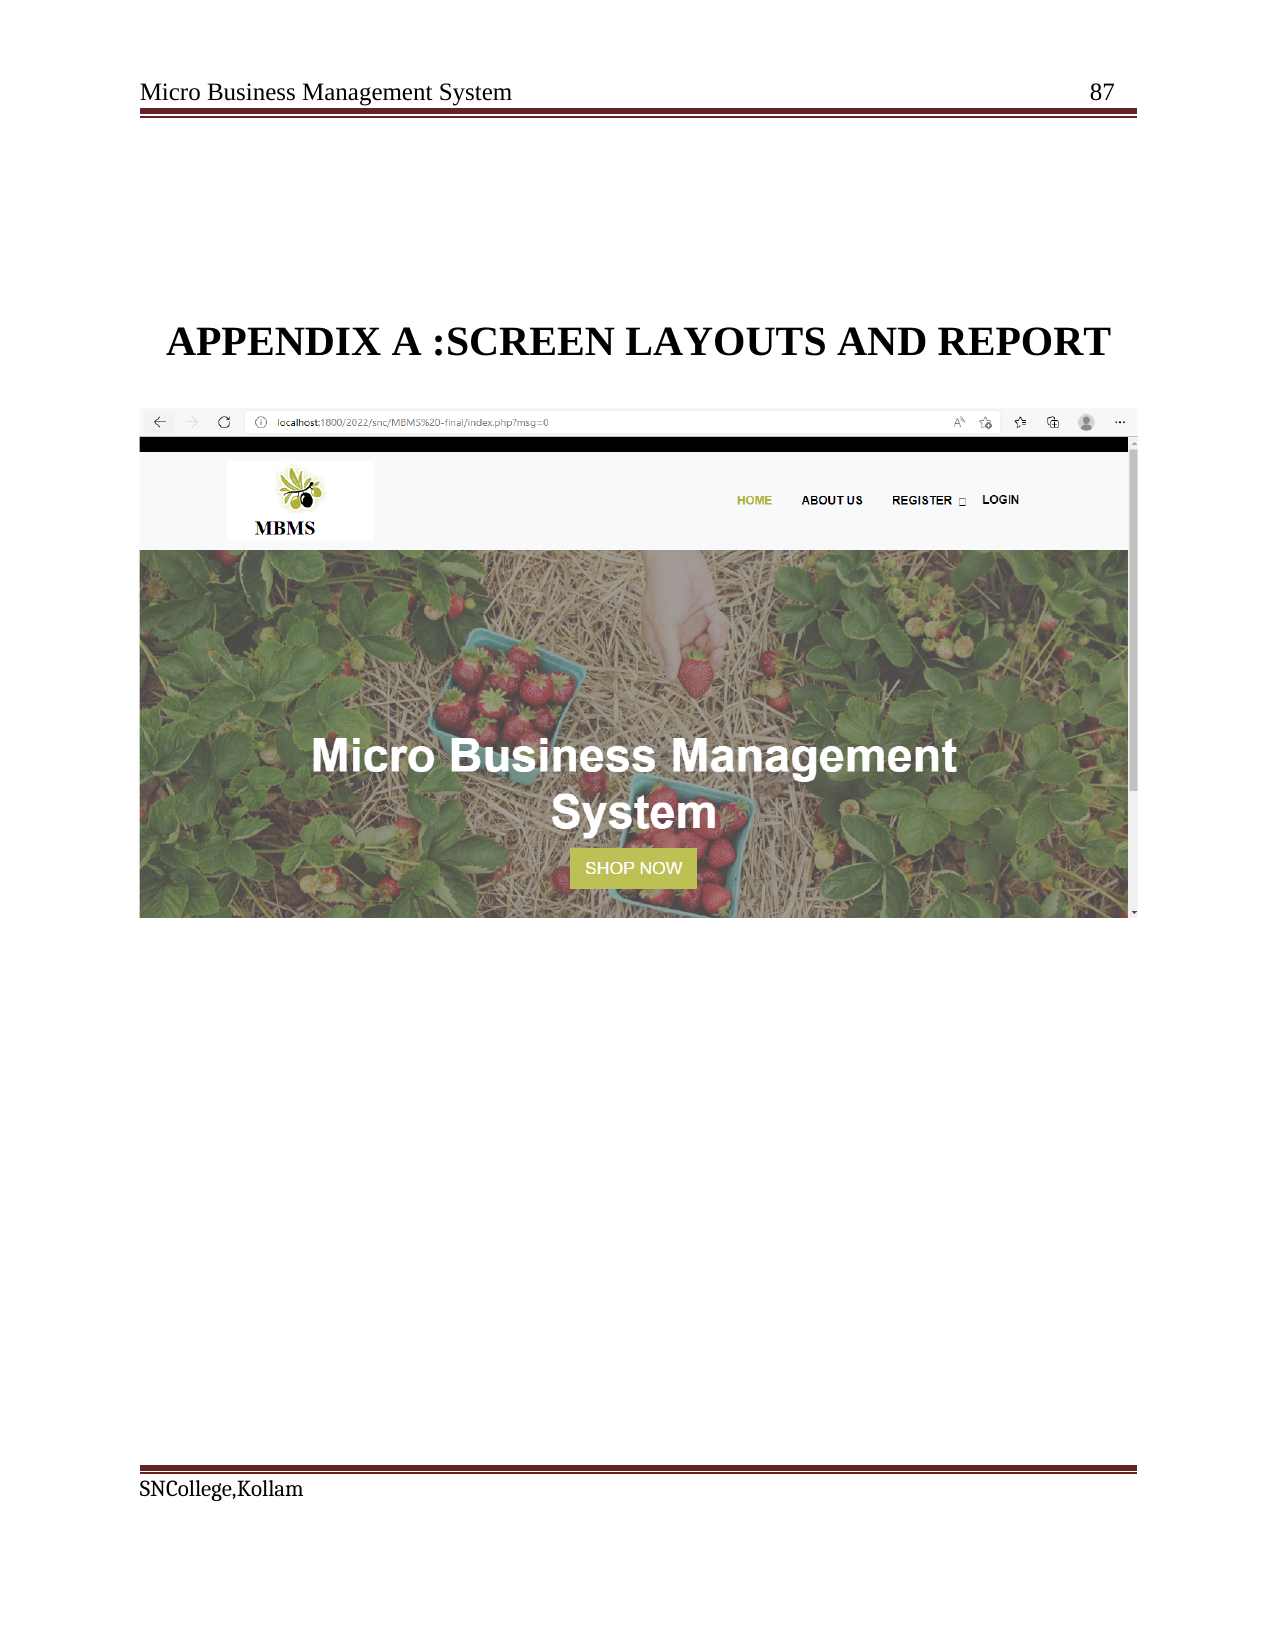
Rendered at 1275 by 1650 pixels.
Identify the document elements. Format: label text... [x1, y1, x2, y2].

picture [139, 408, 1138, 918]
text APPENDIX A :SCREEN LAYOUTS AND REPORT [139, 316, 1137, 364]
